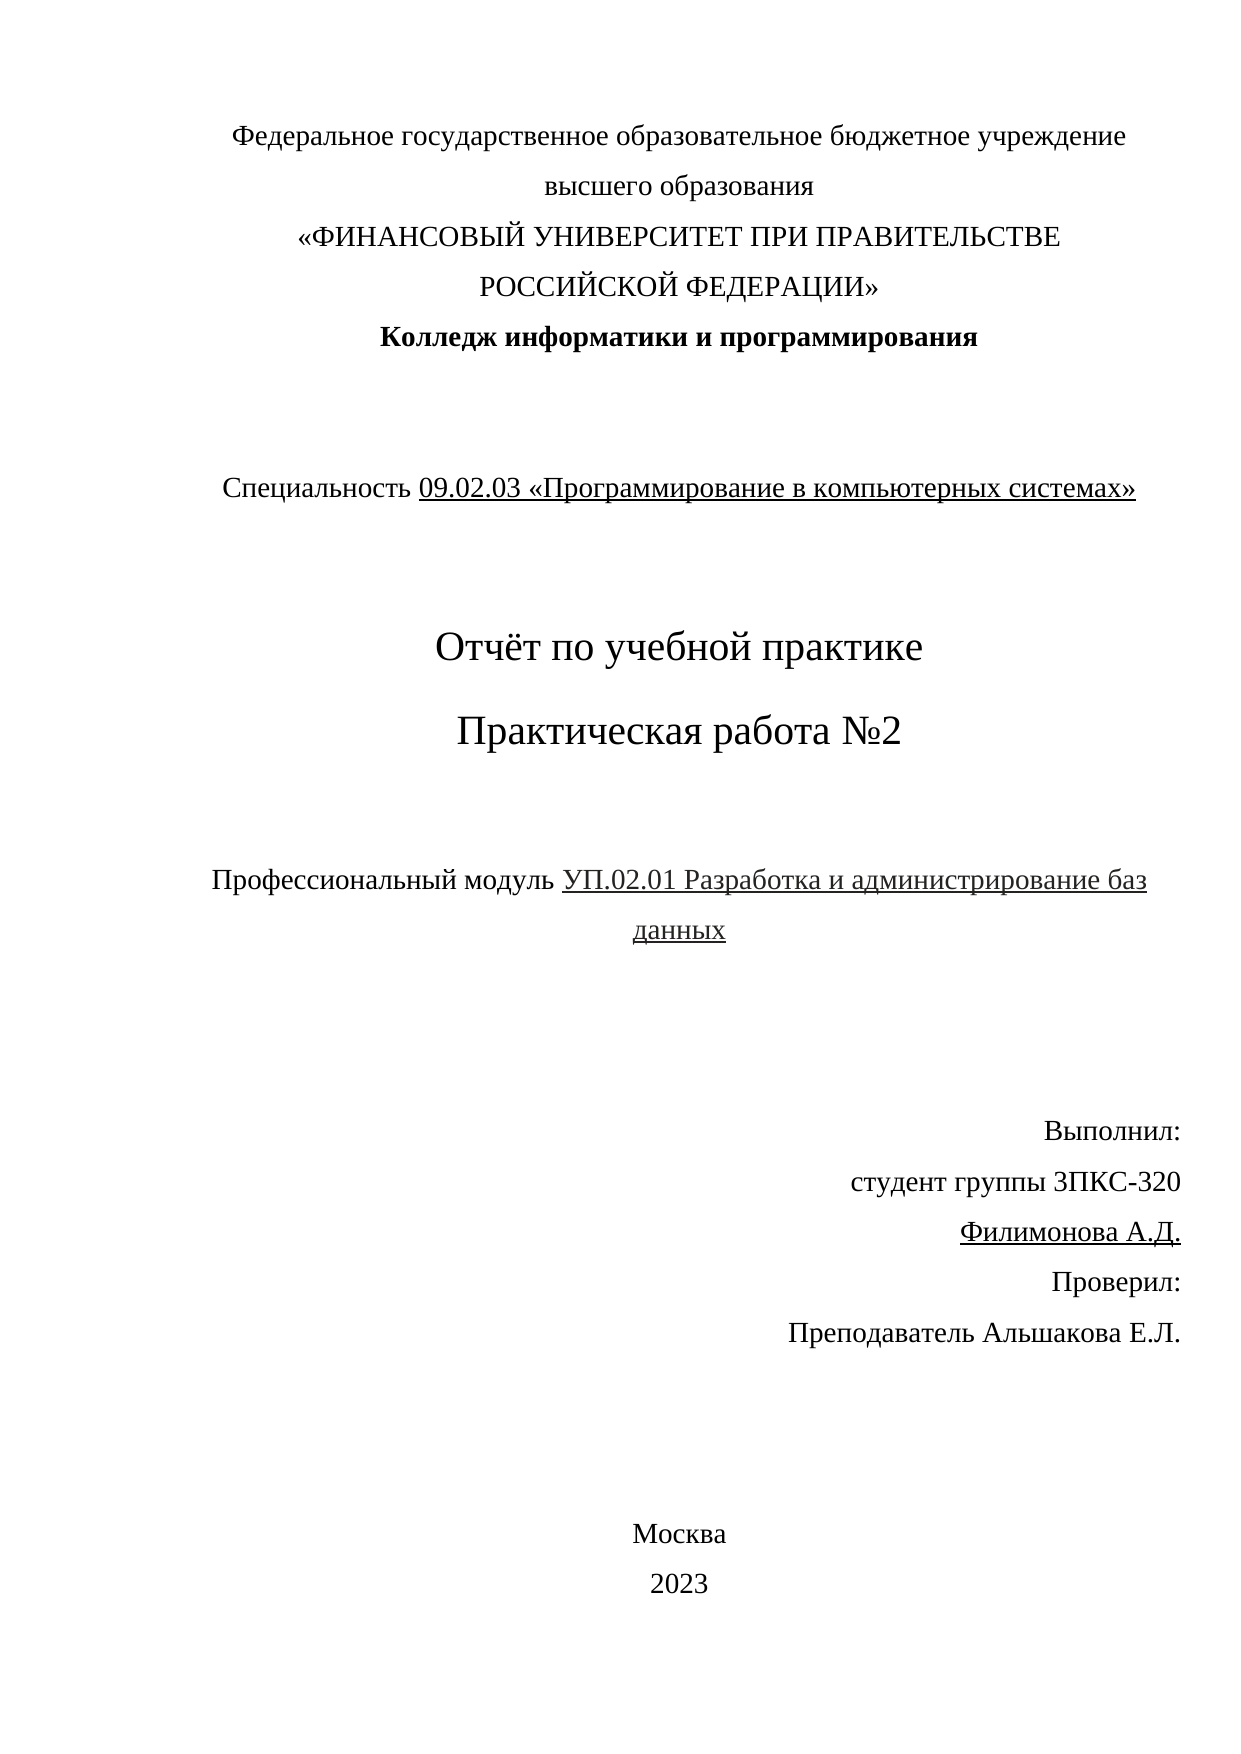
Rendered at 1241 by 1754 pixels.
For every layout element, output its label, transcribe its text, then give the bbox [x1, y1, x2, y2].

text Москва [177, 1516, 1181, 1549]
text «ФИНАНСОВЫЙ УНИВЕРСИТЕТ ПРИ ПРАВИТЕЛЬСТВЕ [177, 219, 1181, 252]
text 2023 [177, 1566, 1181, 1600]
text студент группы 3ПКС-320 [177, 1164, 1181, 1197]
text Филимонова А.Д. [177, 1214, 1181, 1248]
text Специальность 09.02.03 «Программирование в компьютерных системах» [177, 470, 1181, 504]
text Колледж информатики и программирования [177, 319, 1181, 353]
text Выполнил: [177, 1113, 1181, 1147]
text Профессиональный модуль УП.02.01 Разработка и администрирование баз данных [177, 862, 1181, 946]
text Преподаватель Альшакова Е.Л. [177, 1315, 1181, 1348]
text Практическая работа №2 [177, 706, 1181, 753]
text РОССИЙСКОЙ ФЕДЕРАЦИИ» [177, 269, 1181, 303]
text Проверил: [177, 1264, 1181, 1298]
text Отчёт по учебной практике [177, 621, 1181, 669]
text Федеральное государственное образовательное бюджетное учреждение высшего образования [177, 118, 1181, 202]
